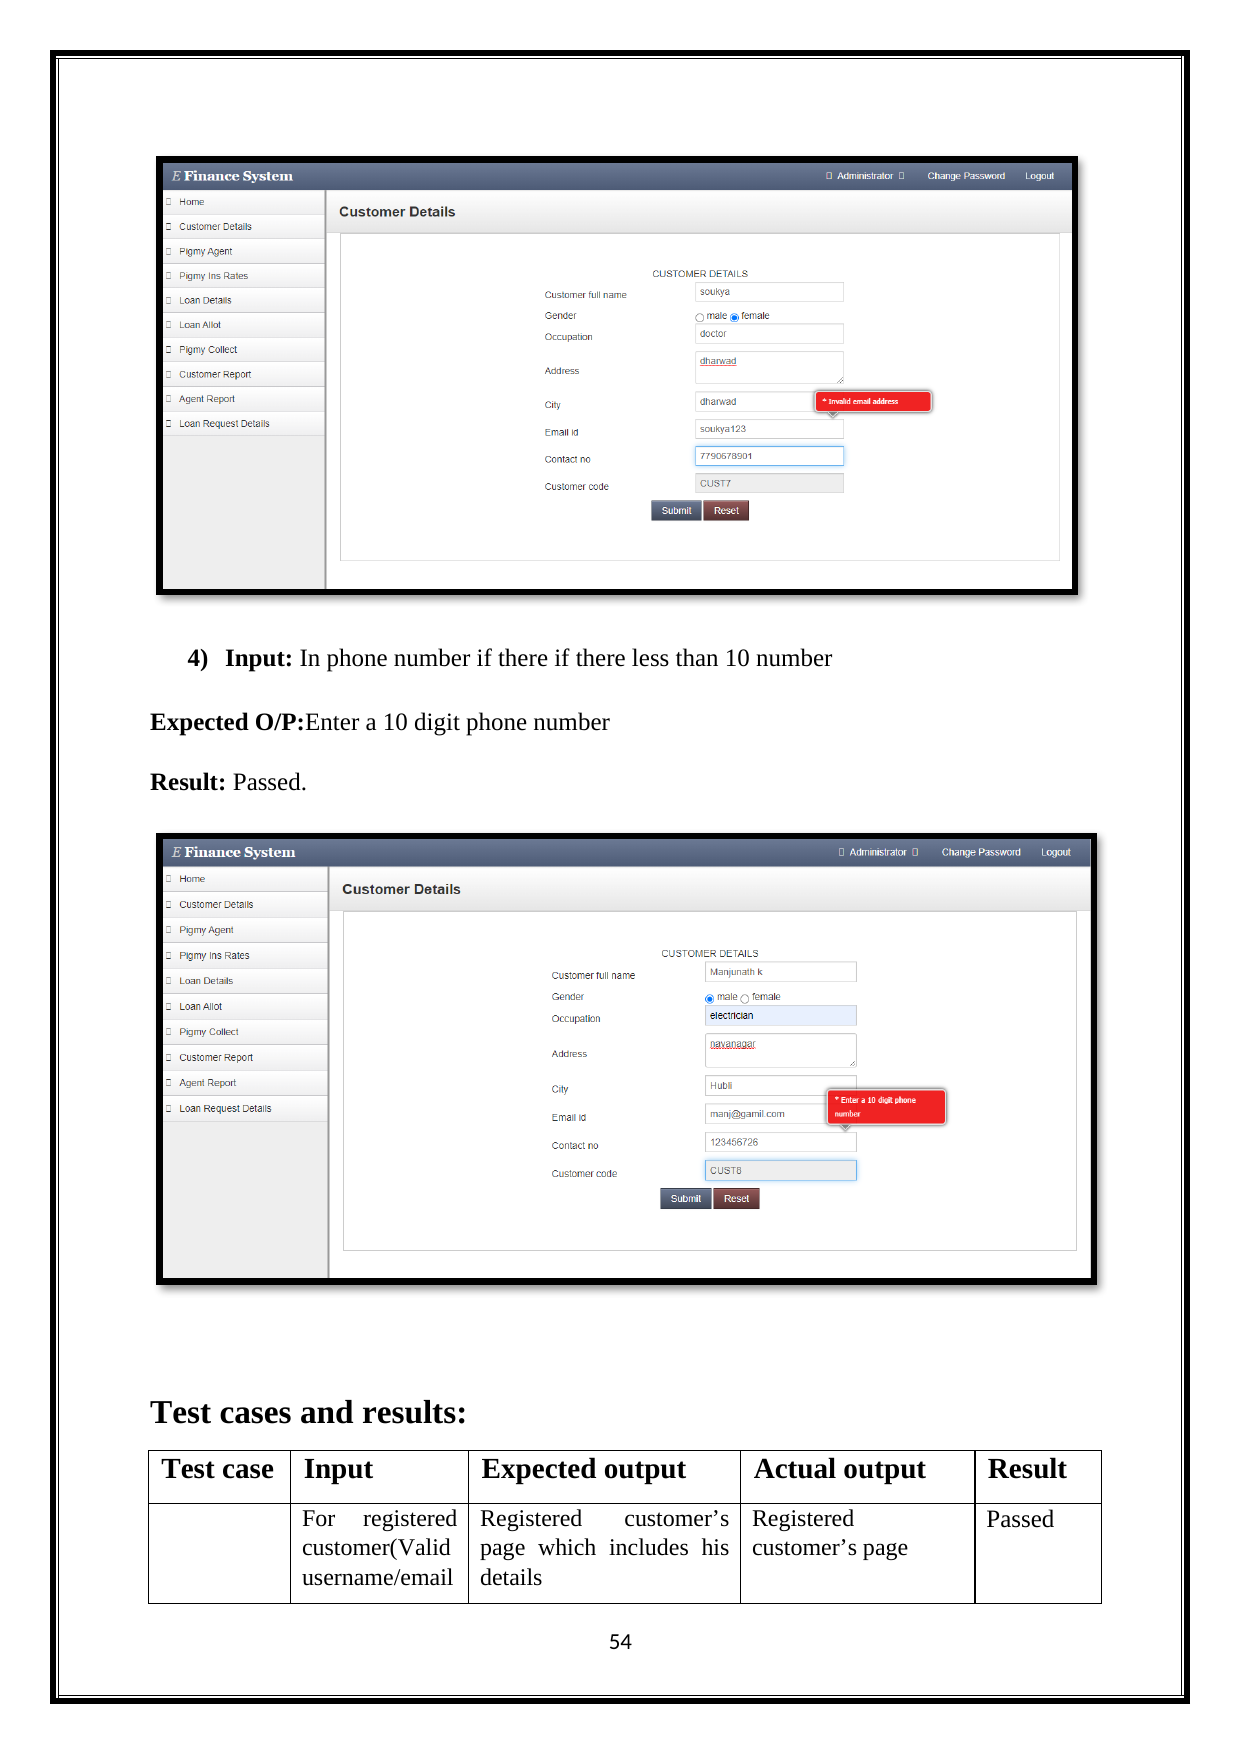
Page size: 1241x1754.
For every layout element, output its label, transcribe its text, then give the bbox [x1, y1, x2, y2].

list Input: In phone number if there if there less than 10 number [187, 643, 1090, 672]
table_header Actual output [741, 1451, 974, 1503]
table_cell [469, 1504, 740, 1603]
table_header Test case [149, 1451, 290, 1503]
text Test cases and results: [150, 1392, 1090, 1431]
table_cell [291, 1504, 468, 1603]
table_header Result [976, 1451, 1101, 1503]
table_header Expected output [469, 1451, 740, 1503]
picture [163, 163, 1072, 589]
table_cell 1 [149, 1504, 290, 1603]
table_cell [741, 1504, 974, 1603]
text Result: Passed. [150, 767, 1090, 796]
text Expected O/P:Enter a 10 digit phone number [150, 707, 1090, 736]
table_header Input [291, 1451, 468, 1503]
picture [163, 839, 1091, 1278]
table_cell Passed [976, 1504, 1101, 1603]
